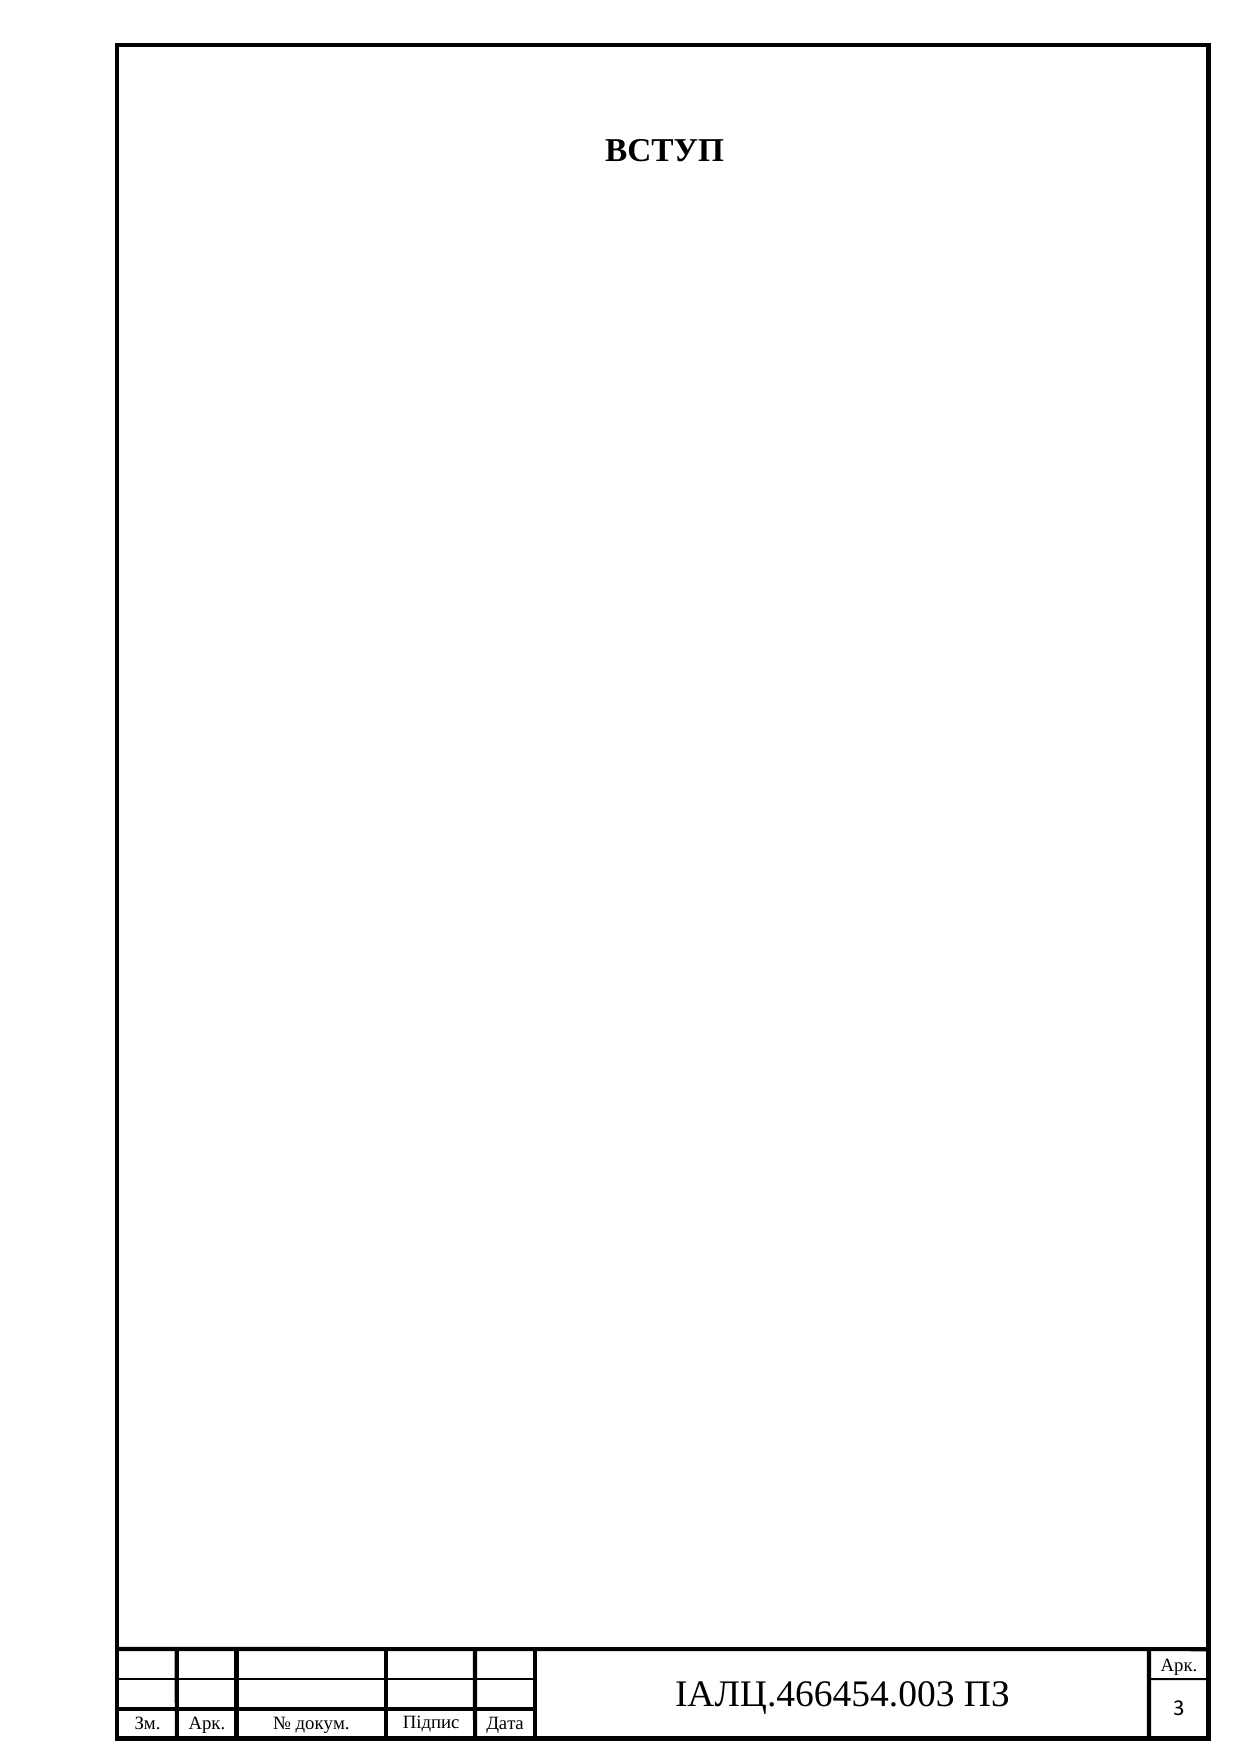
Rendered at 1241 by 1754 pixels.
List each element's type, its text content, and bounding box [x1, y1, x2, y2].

subtitle ВСТУП [177, 131, 1152, 169]
